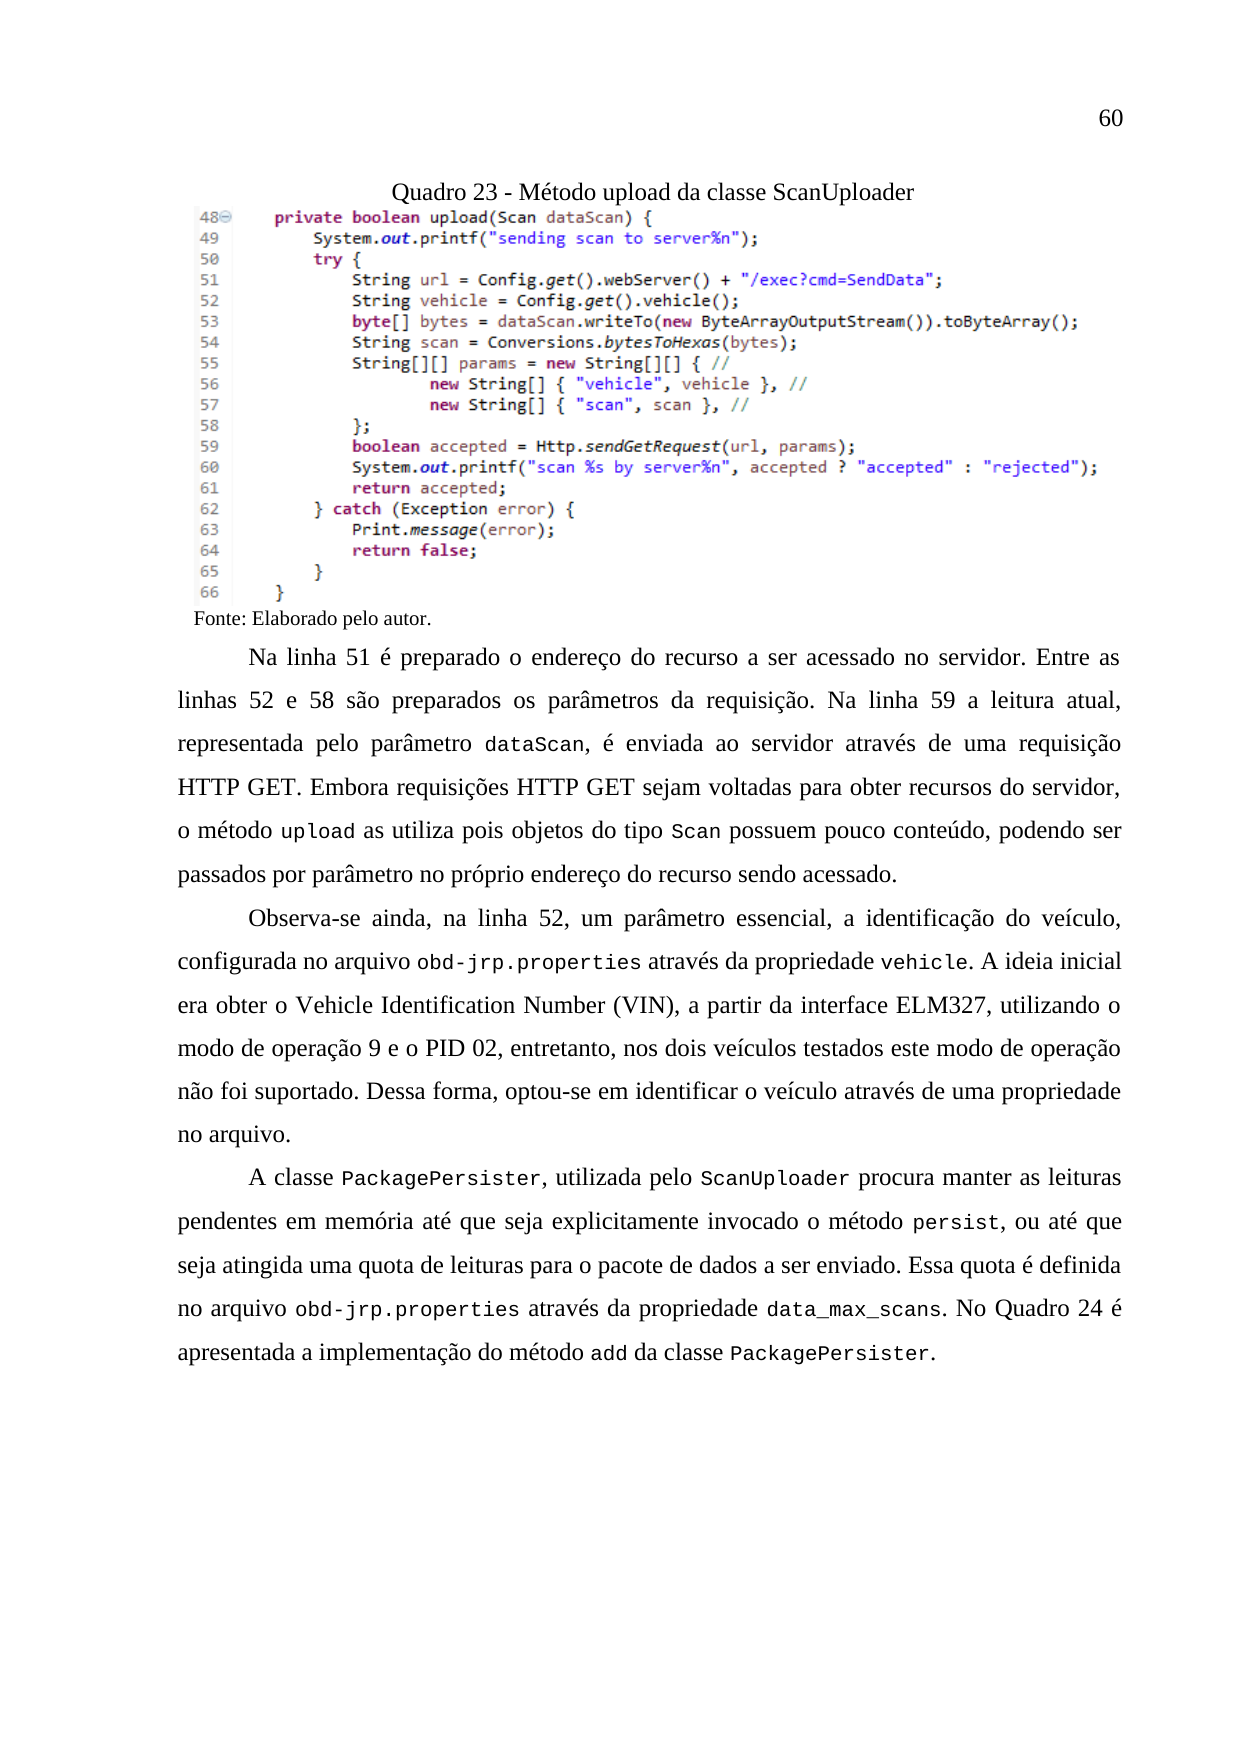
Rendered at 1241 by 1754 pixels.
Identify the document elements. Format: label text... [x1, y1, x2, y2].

text Observa-se ainda, na linha 52, um parâmetro essencial, a identificação do veículo, configurada no arquivo obd-jrp.properties através da propriedade vehicle. A ideia inicial era obter o Vehicle Identification Number (VIN), a partir da interface ELM327, utilizando o modo de operação 9 e o PID 02, entretanto, nos dois veículos testados este modo de operação não foi suportado. Dessa forma, optou-se em identificar o veículo através de uma propriedade no arquivo. [177, 903, 1122, 1148]
text Fonte: Elaborado pelo autor. [177, 606, 1122, 630]
text Na linha 51 é preparado o endereço do recurso a ser acessado no servidor. Entre as linhas 52 e 58 são preparados os parâmetros da requisição. Na linha 59 a leitura atual, representada pelo parâmetro dataScan, é enviada ao servidor através de uma requisição HTTP GET. Embora requisições HTTP GET sejam voltadas para obter recursos do servidor, o método upload as utiliza pois objetos do tipo Scan possuem pouco conteúdo, podendo ser passados por parâmetro no próprio endereço do recurso sendo acessado. [177, 642, 1122, 888]
picture [193, 206, 1106, 606]
text A classe PackagePersister, utilizada pelo ScanUploader procura manter as leituras pendentes em memória até que seja explicitamente invocado o método persist, ou até que seja atingida uma quota de leituras para o pacote de dados a ser enviado. Essa quota é definida no arquivo obd-jrp.properties através da propriedade data_max_scans. No Quadro 24 é apresentada a implementação do método add da classe PackagePersister. [177, 1162, 1122, 1367]
